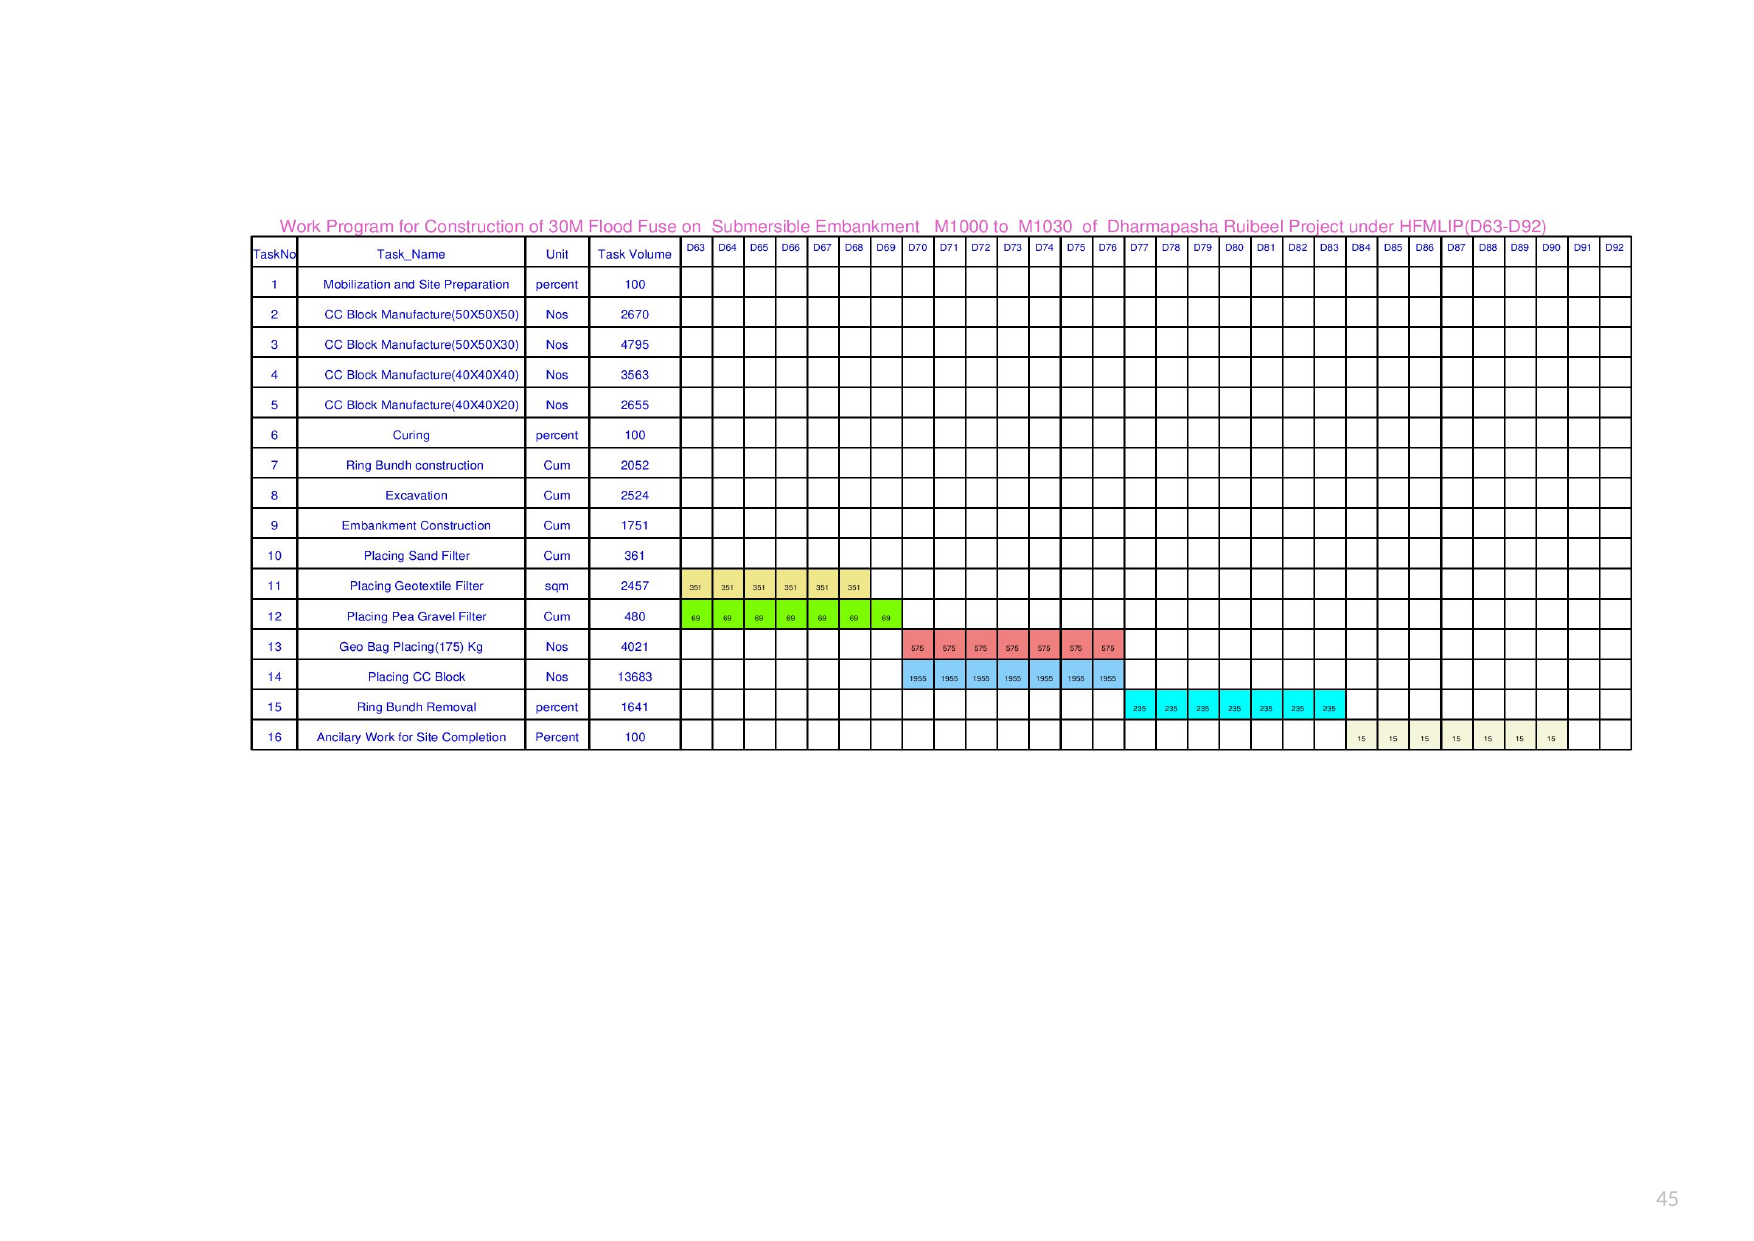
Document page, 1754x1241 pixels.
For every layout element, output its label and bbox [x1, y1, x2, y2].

picture [160, 150, 1669, 1166]
